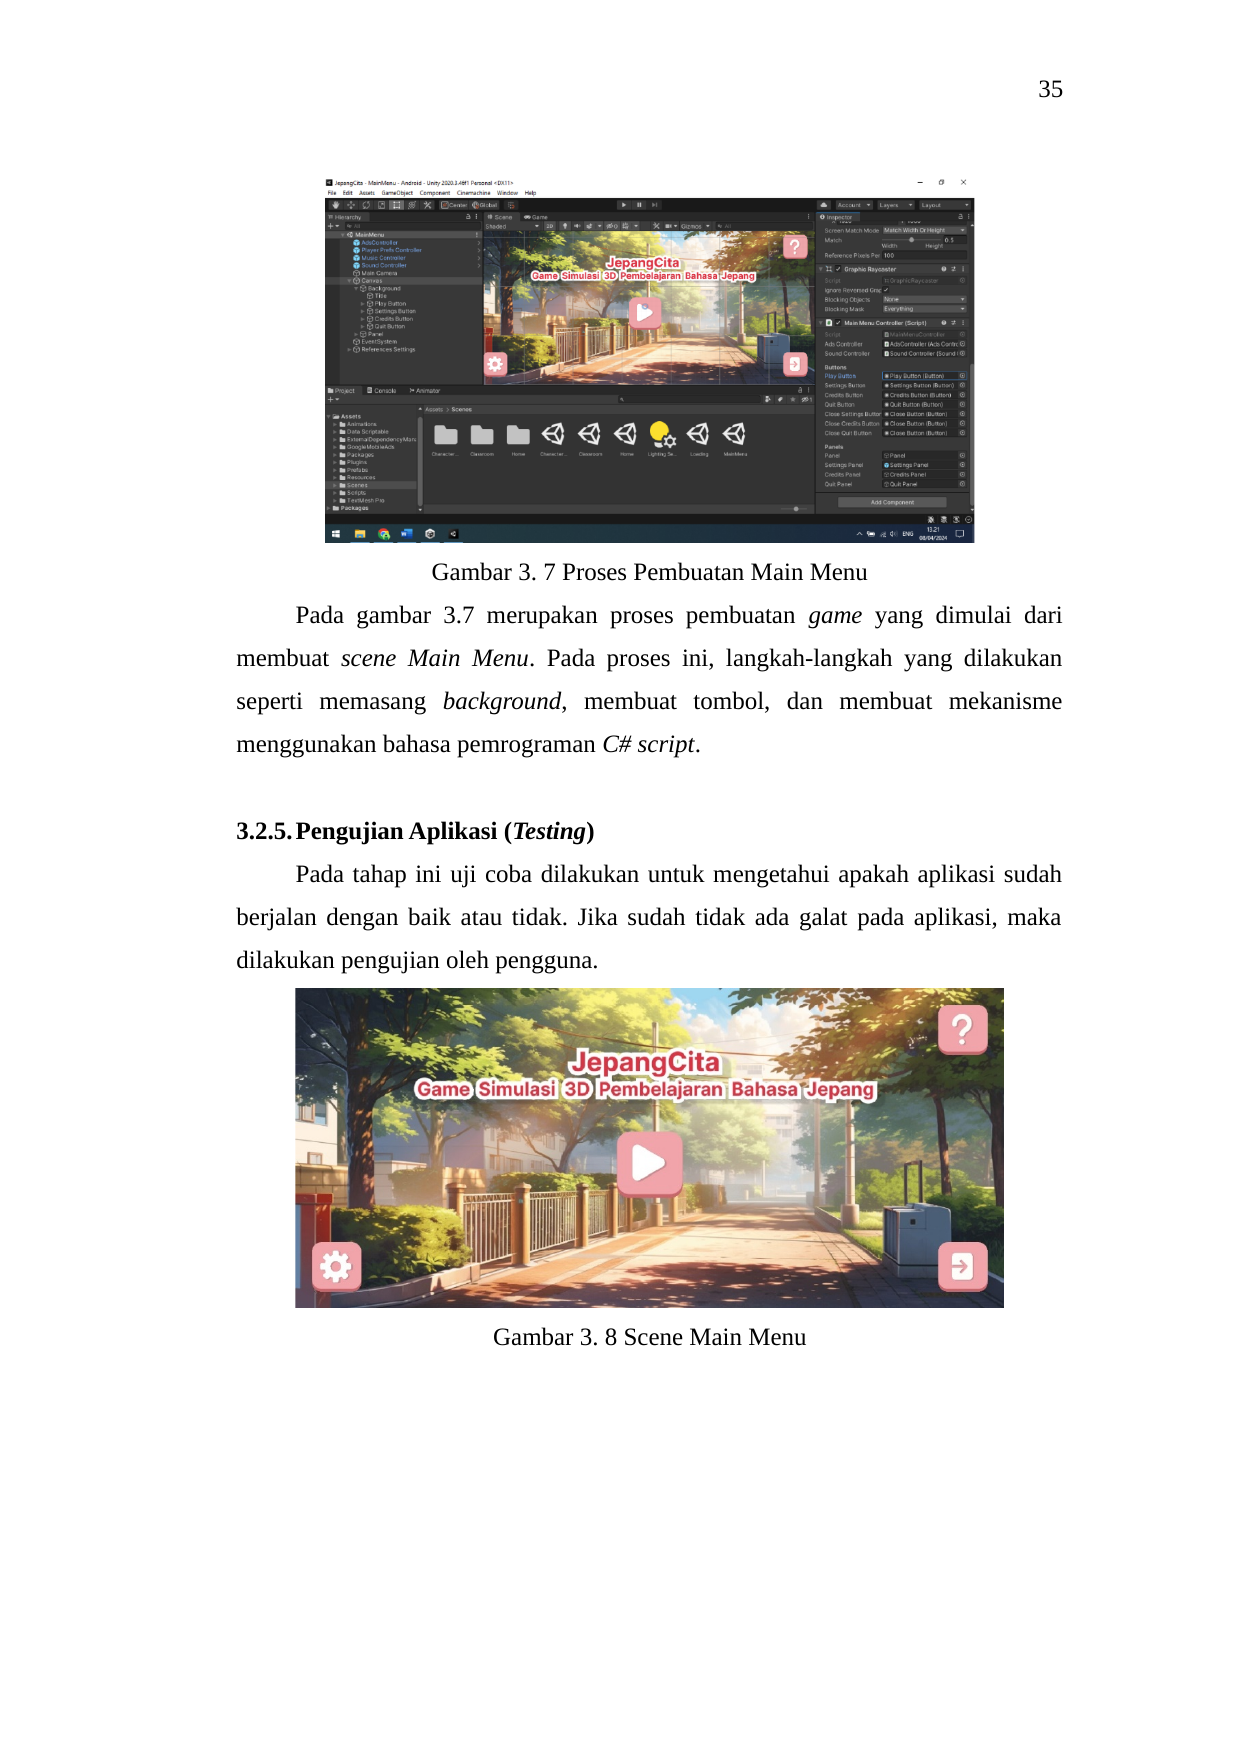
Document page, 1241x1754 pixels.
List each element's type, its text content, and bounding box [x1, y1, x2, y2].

text Pada gambar 3.7 merupakan proses pembuatan game yang dimulai dari membuat scene Main Menu. Pada proses ini, langkah-langkah yang dilakukan seperti memasang background, membuat tombol, dan membuat mekanisme menggunakan bahasa pemrograman C# script. [236, 600, 1063, 758]
text Pada tahap ini uji coba dilakukan untuk mengetahui apakah aplikasi sudah berjalan dengan baik atau tidak. Jika sudah tidak ada galat pada aplikasi, maka dilakukan pengujian oleh pengguna. [236, 859, 1063, 974]
text Gambar 3. 8 Scene Main Menu [236, 1322, 1063, 1350]
subtitle Pengujian Aplikasi (Testing) [236, 816, 1063, 844]
picture [295, 988, 1004, 1308]
text Gambar 3. 7 Proses Pembuatan Main Menu [236, 557, 1063, 586]
picture [325, 177, 975, 543]
